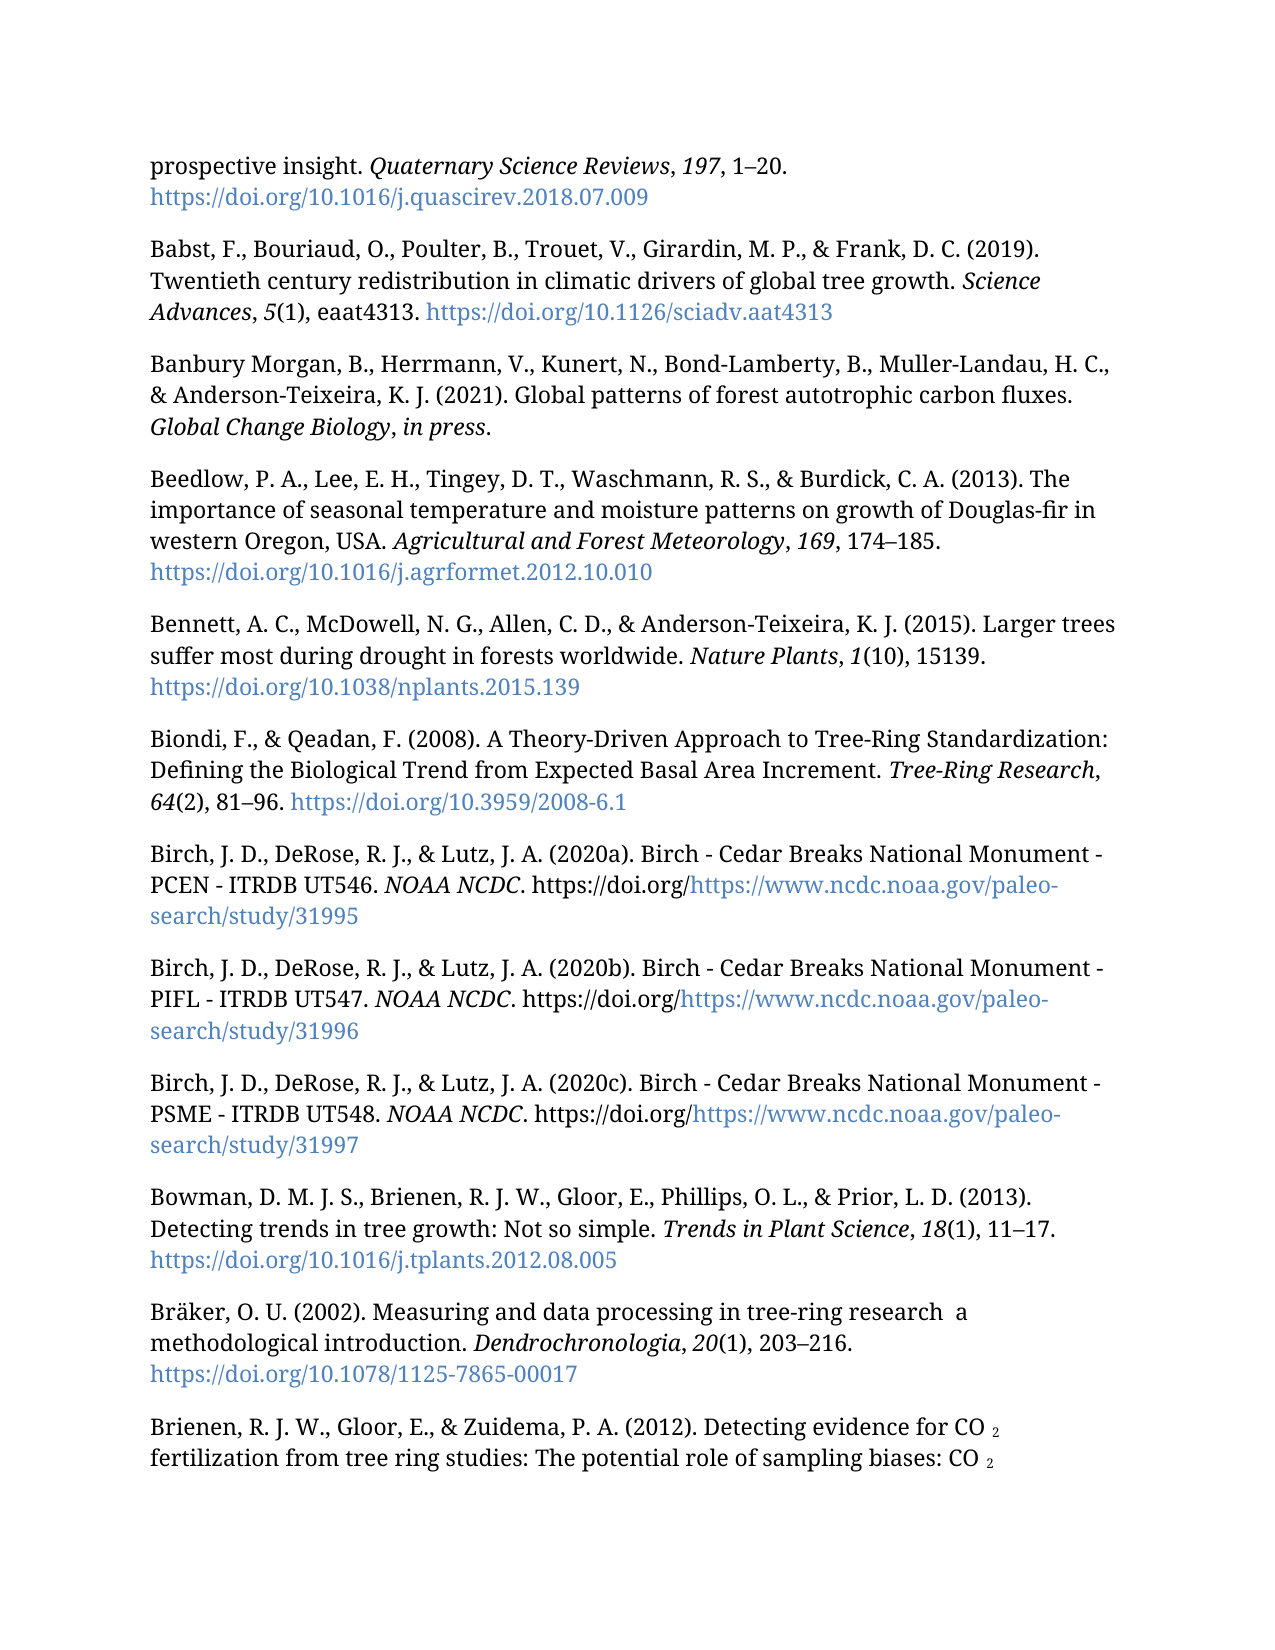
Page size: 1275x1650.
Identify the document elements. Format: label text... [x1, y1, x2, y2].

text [150, 1410, 1125, 1473]
text Bräker, O. U. (2002). Measuring and data processing in tree-ring research a methodological introduction. Dendrochronologia, 20(1), 203–216. https://doi.org/10.1078/1125-7865-00017 [150, 1296, 1125, 1389]
text Bennett, A. C., McDowell, N. G., Allen, C. D., & Anderson-Teixeira, K. J. (2015). Larger trees suffer most during drought in forests worldwide. Nature Plants, 1(10), 15139. https://doi.org/10.1038/nplants.2015.139 [150, 608, 1125, 702]
text Biondi, F., & Qeadan, F. (2008). A Theory-Driven Approach to Tree-Ring Standardization: Defining the Biological Trend from Expected Basal Area Increment. Tree-Ring Research, 64(2), 81–96. https://doi.org/10.3959/2008-6.1 [150, 723, 1125, 817]
text Birch, J. D., DeRose, R. J., & Lutz, J. A. (2020c). Birch - Cedar Breaks National Monument - PSME - ITRDB UT548. NOAA NCDC. https://doi.org/https://www.ncdc.noaa.gov/paleo-search/study/31997 [150, 1067, 1125, 1160]
text Banbury Morgan, B., Herrmann, V., Kunert, N., Bond-Lamberty, B., Muller-Landau, H. C., & Anderson-Teixeira, K. J. (2021). Global patterns of forest autotrophic carbon fluxes. Global Change Biology, in press. [150, 348, 1125, 442]
text Bowman, D. M. J. S., Brienen, R. J. W., Gloor, E., Phillips, O. L., & Prior, L. D. (2013). Detecting trends in tree growth: Not so simple. Trends in Plant Science, 18(1), 11–17. https://doi.org/10.1016/j.tplants.2012.08.005 [150, 1181, 1125, 1275]
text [150, 150, 1125, 212]
text Birch, J. D., DeRose, R. J., & Lutz, J. A. (2020a). Birch - Cedar Breaks National Monument - PCEN - ITRDB UT546. NOAA NCDC. https://doi.org/https://www.ncdc.noaa.gov/paleo-search/study/31995 [150, 837, 1125, 931]
text Birch, J. D., DeRose, R. J., & Lutz, J. A. (2020b). Birch - Cedar Breaks National Monument - PIFL - ITRDB UT547. NOAA NCDC. https://doi.org/https://www.ncdc.noaa.gov/paleo-search/study/31996 [150, 952, 1125, 1046]
text Babst, F., Bouriaud, O., Poulter, B., Trouet, V., Girardin, M. P., & Frank, D. C. (2019). Twentieth century redistribution in climatic drivers of global tree growth. Science Advances, 5(1), eaat4313. https://doi.org/10.1126/sciadv.aat4313 [150, 233, 1125, 327]
text Beedlow, P. A., Lee, E. H., Tingey, D. T., Waschmann, R. S., & Burdick, C. A. (2013). The importance of seasonal temperature and moisture patterns on growth of Douglas-fir in western Oregon, USA. Agricultural and Forest Meteorology, 169, 174–185. https://doi.org/10.1016/j.agrformet.2012.10.010 [150, 462, 1125, 587]
